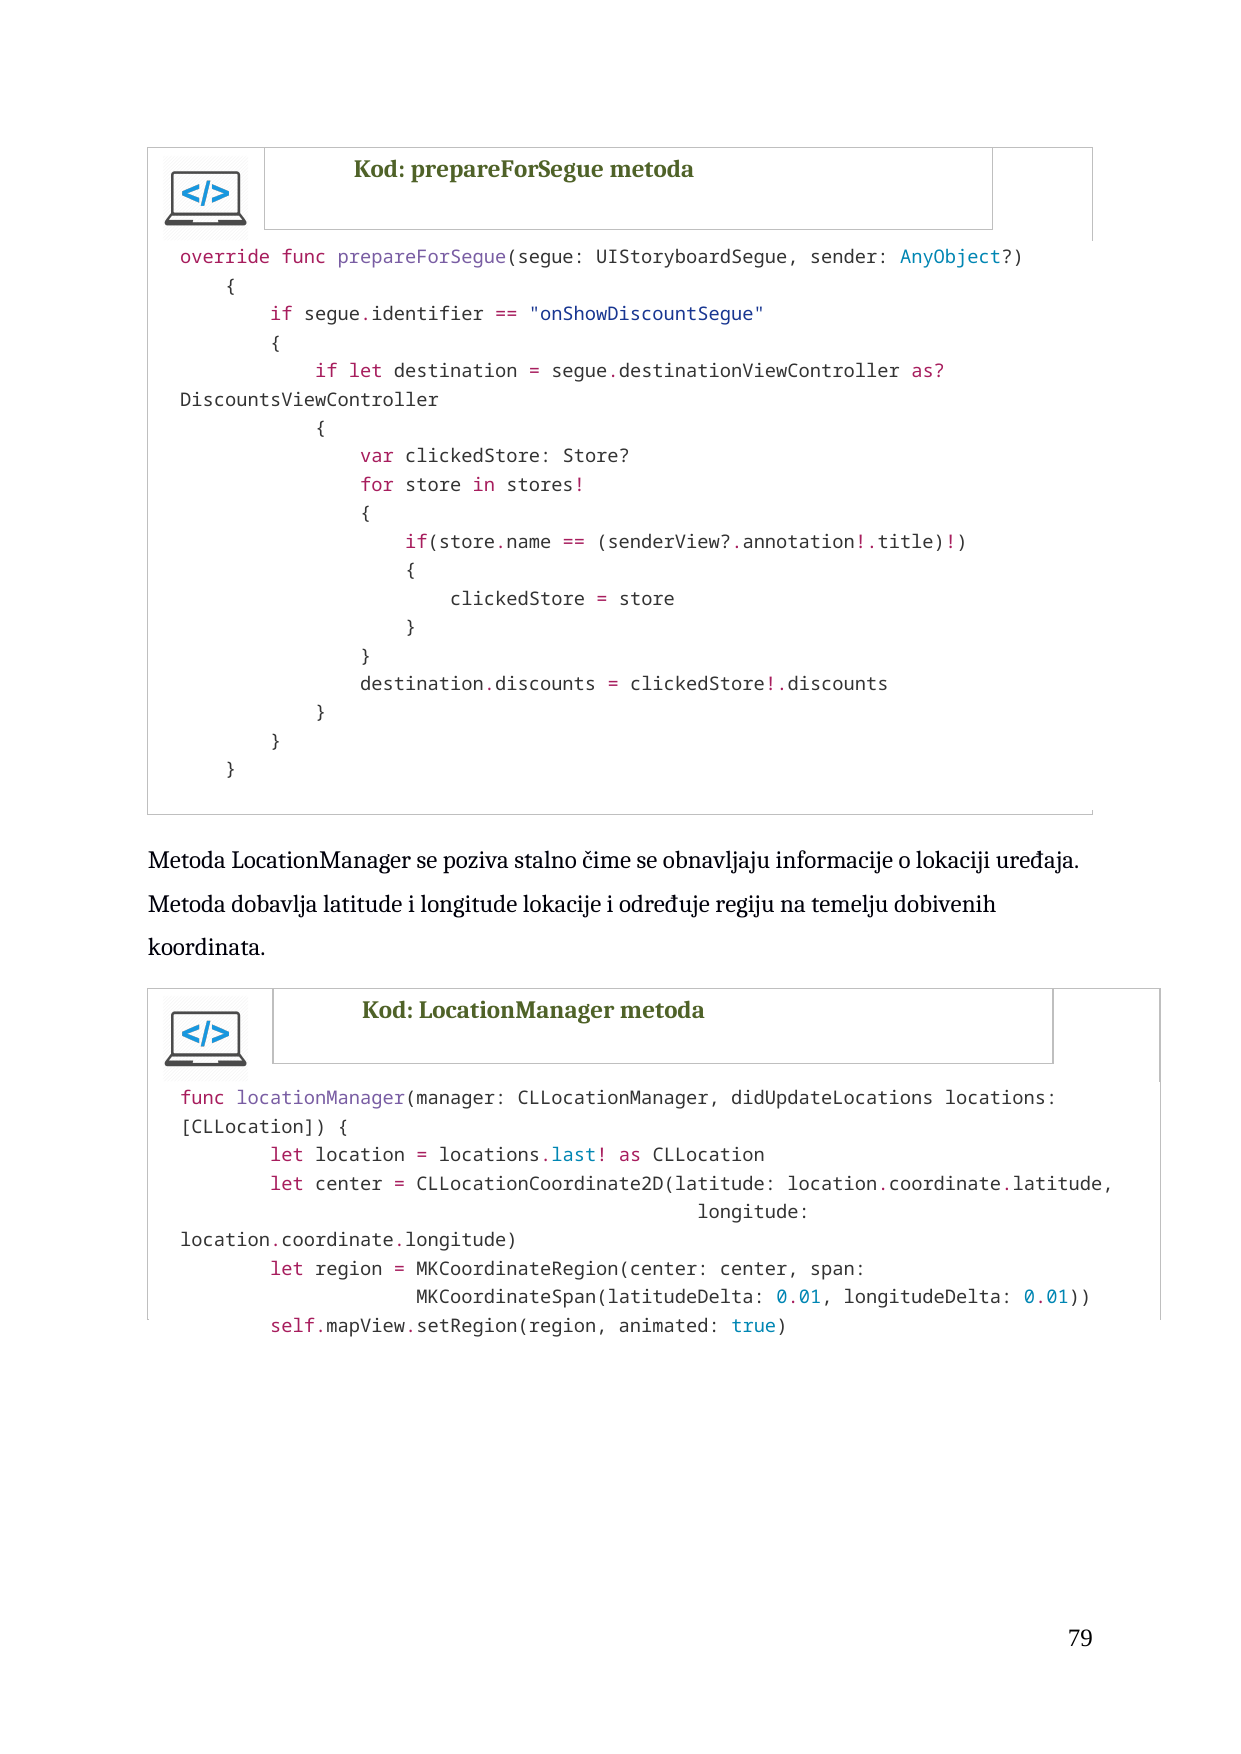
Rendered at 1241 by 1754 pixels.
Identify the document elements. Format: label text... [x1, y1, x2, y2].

text Metoda LocationManager se poziva stalno čime se obnavljaju informacije o lokaciji uređaja. Metoda dobavlja latitude i longitude lokacije i određuje regiju na temelju dobivenih koordinata. [148, 846, 1093, 961]
picture [162, 155, 249, 241]
picture [162, 995, 249, 1082]
